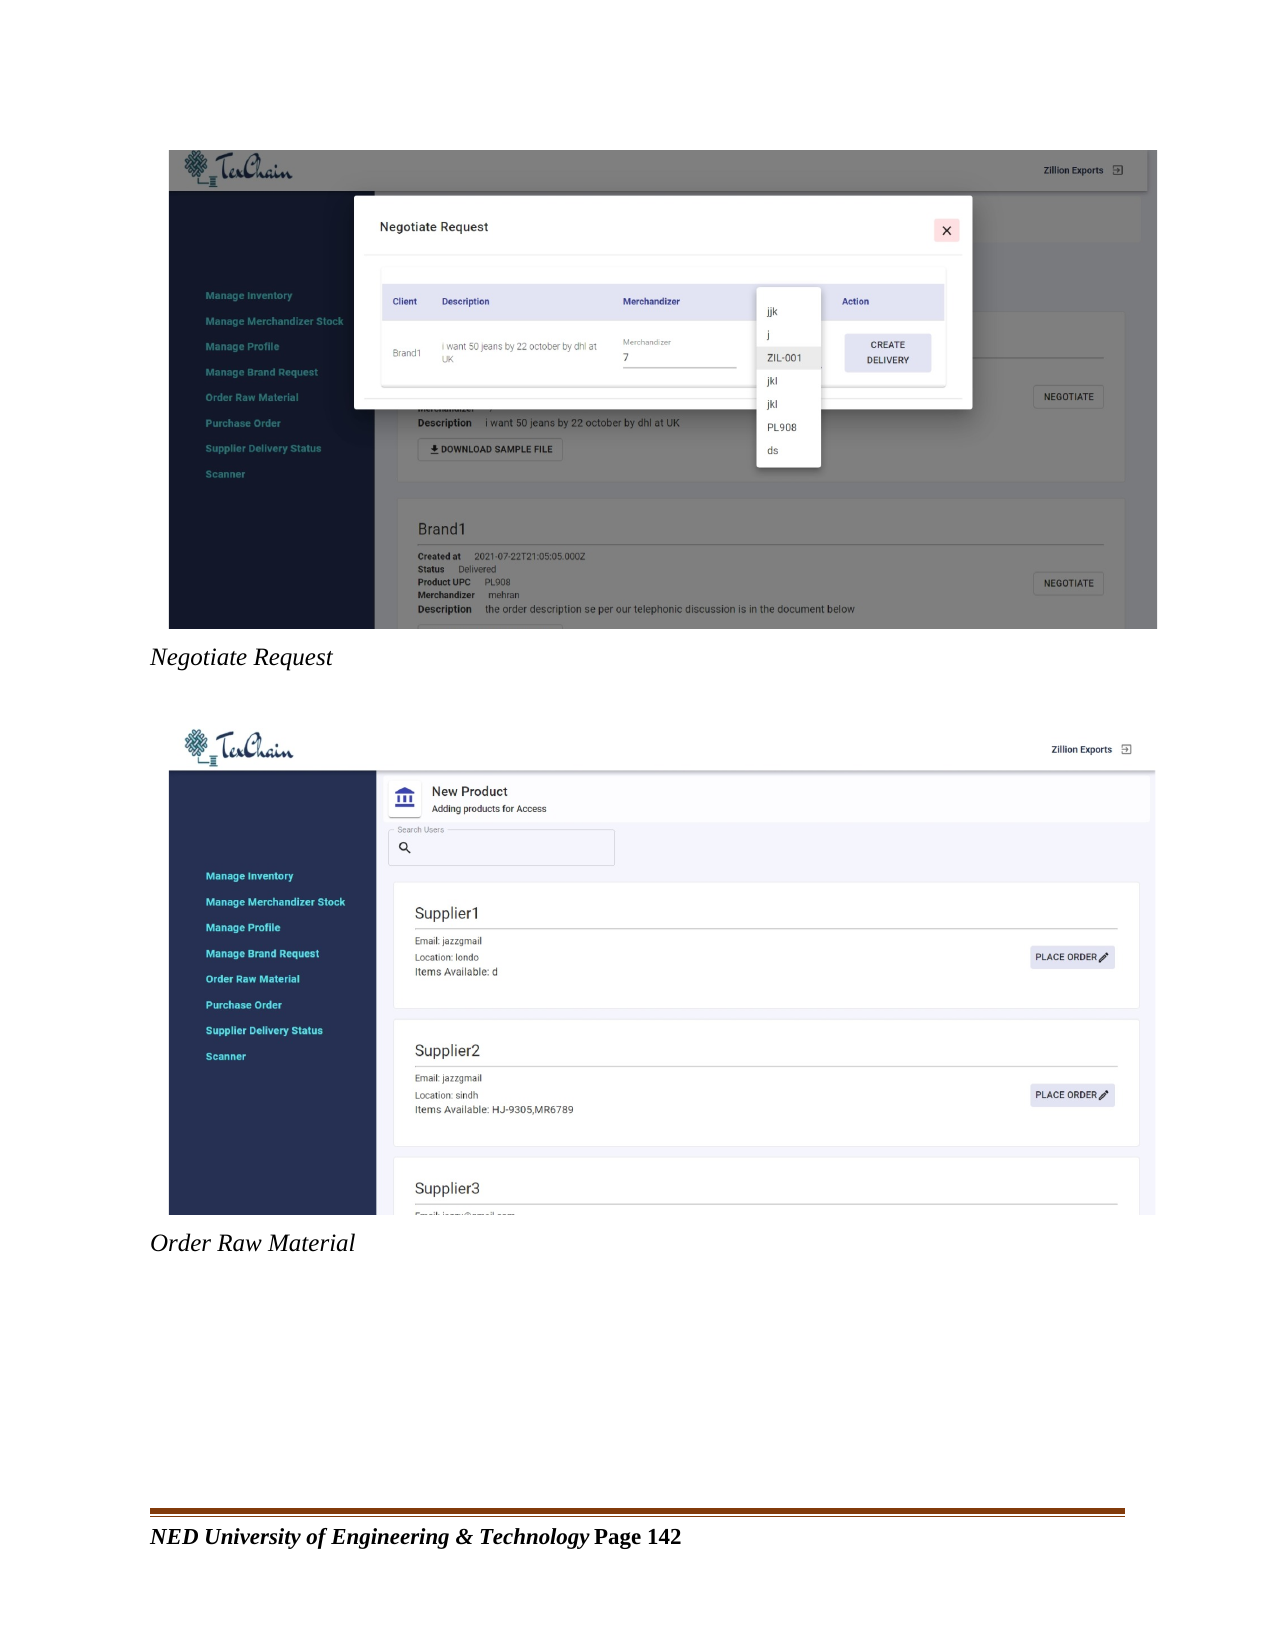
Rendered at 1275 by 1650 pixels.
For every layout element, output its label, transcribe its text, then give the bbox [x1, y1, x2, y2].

text Negotiate Request [150, 150, 1125, 671]
text Order Raw Material [150, 729, 1125, 1257]
